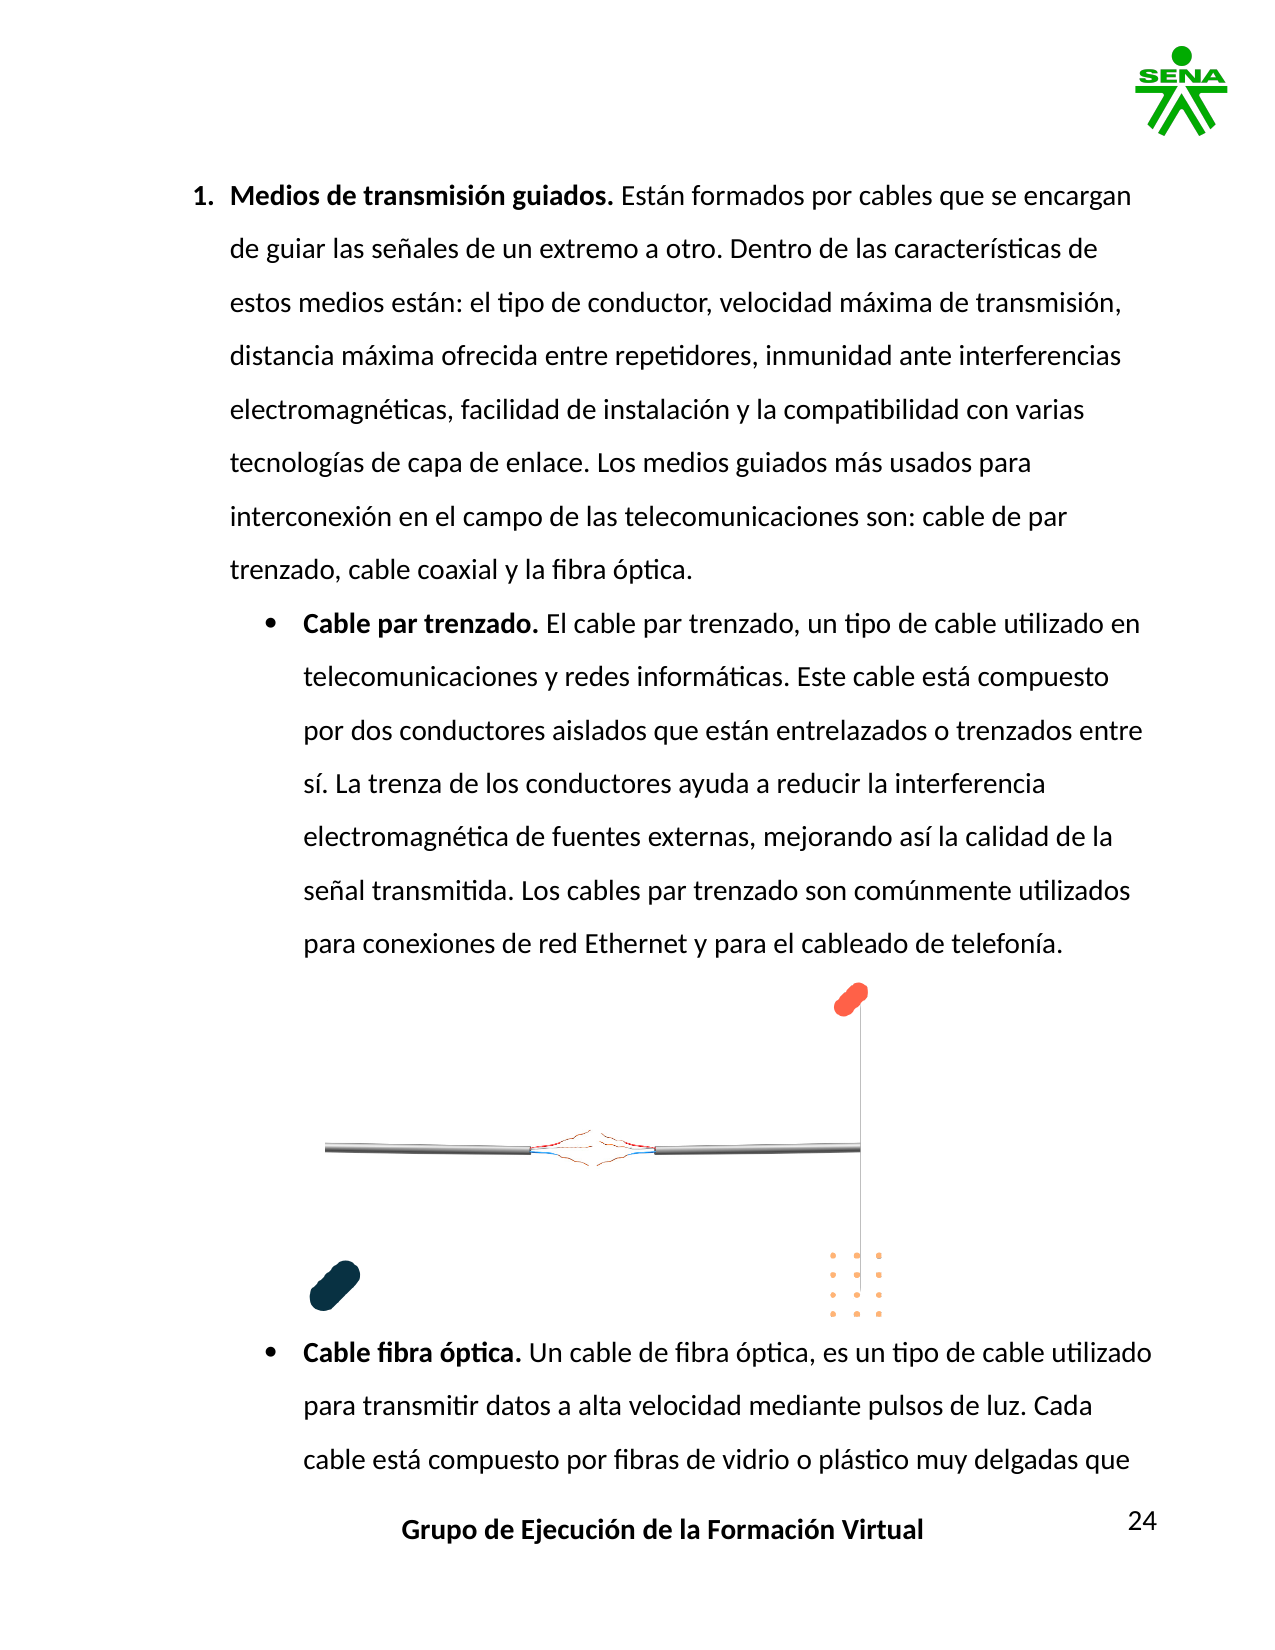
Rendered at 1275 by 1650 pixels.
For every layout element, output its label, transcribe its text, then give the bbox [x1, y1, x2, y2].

picture [1135, 46, 1228, 136]
list Cable par trenzado. El cable par trenzado, un tipo de cable utilizado en telecomunicaciones y redes informáticas. Este cable está compuesto por dos conductores aislados que están entrelazados o trenzados entre sí. La trenza de los conductores ayuda a reducir la interferencia electromagnética de fuentes externas, mejorando así la calidad de la señal transmitida. Los cables par trenzado son comúnmente utilizados para conexiones de red Ethernet y para el cableado de telefonía. [266, 605, 1157, 961]
picture [303, 978, 882, 1317]
list Medios de transmisión guiados. Están formados por cables que se encargan de guiar las señales de un extremo a otro. Dentro de las características de estos medios están: el tipo de conductor, velocidad máxima de transmisión, distancia máxima ofrecida entre repetidores, inmunidad ante interferencias electromagnéticas, facilidad de instalación y la compatibilidad con varias tecnologías de capa de enlace. Los medios guiados más usados para interconexión en el campo de las telecomunicaciones son: cable de par trenzado, cable coaxial y la fibra óptica. [192, 177, 1157, 587]
